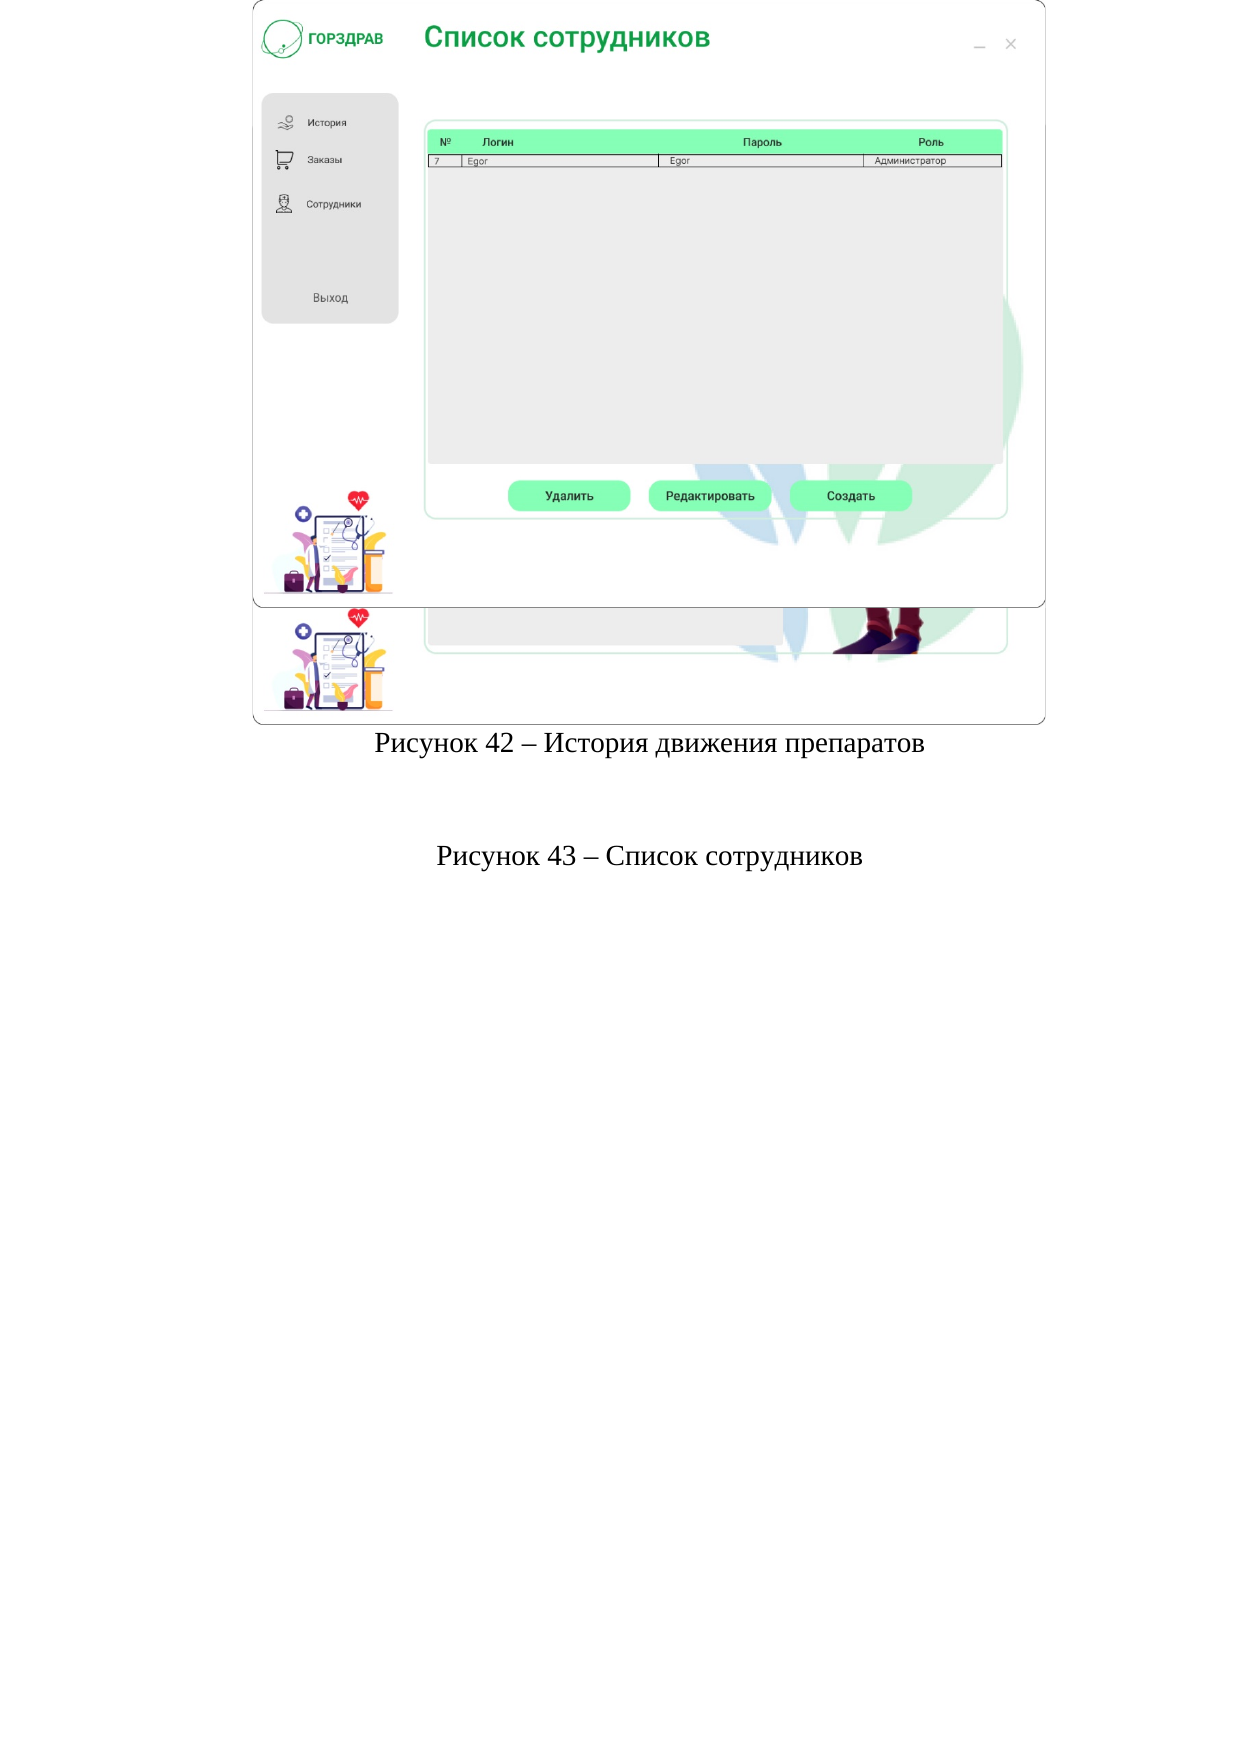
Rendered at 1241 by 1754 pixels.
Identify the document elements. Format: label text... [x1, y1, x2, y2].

picture [252, 0, 1046, 725]
list Рисунок 43 – Список сотрудников [118, 838, 1181, 871]
